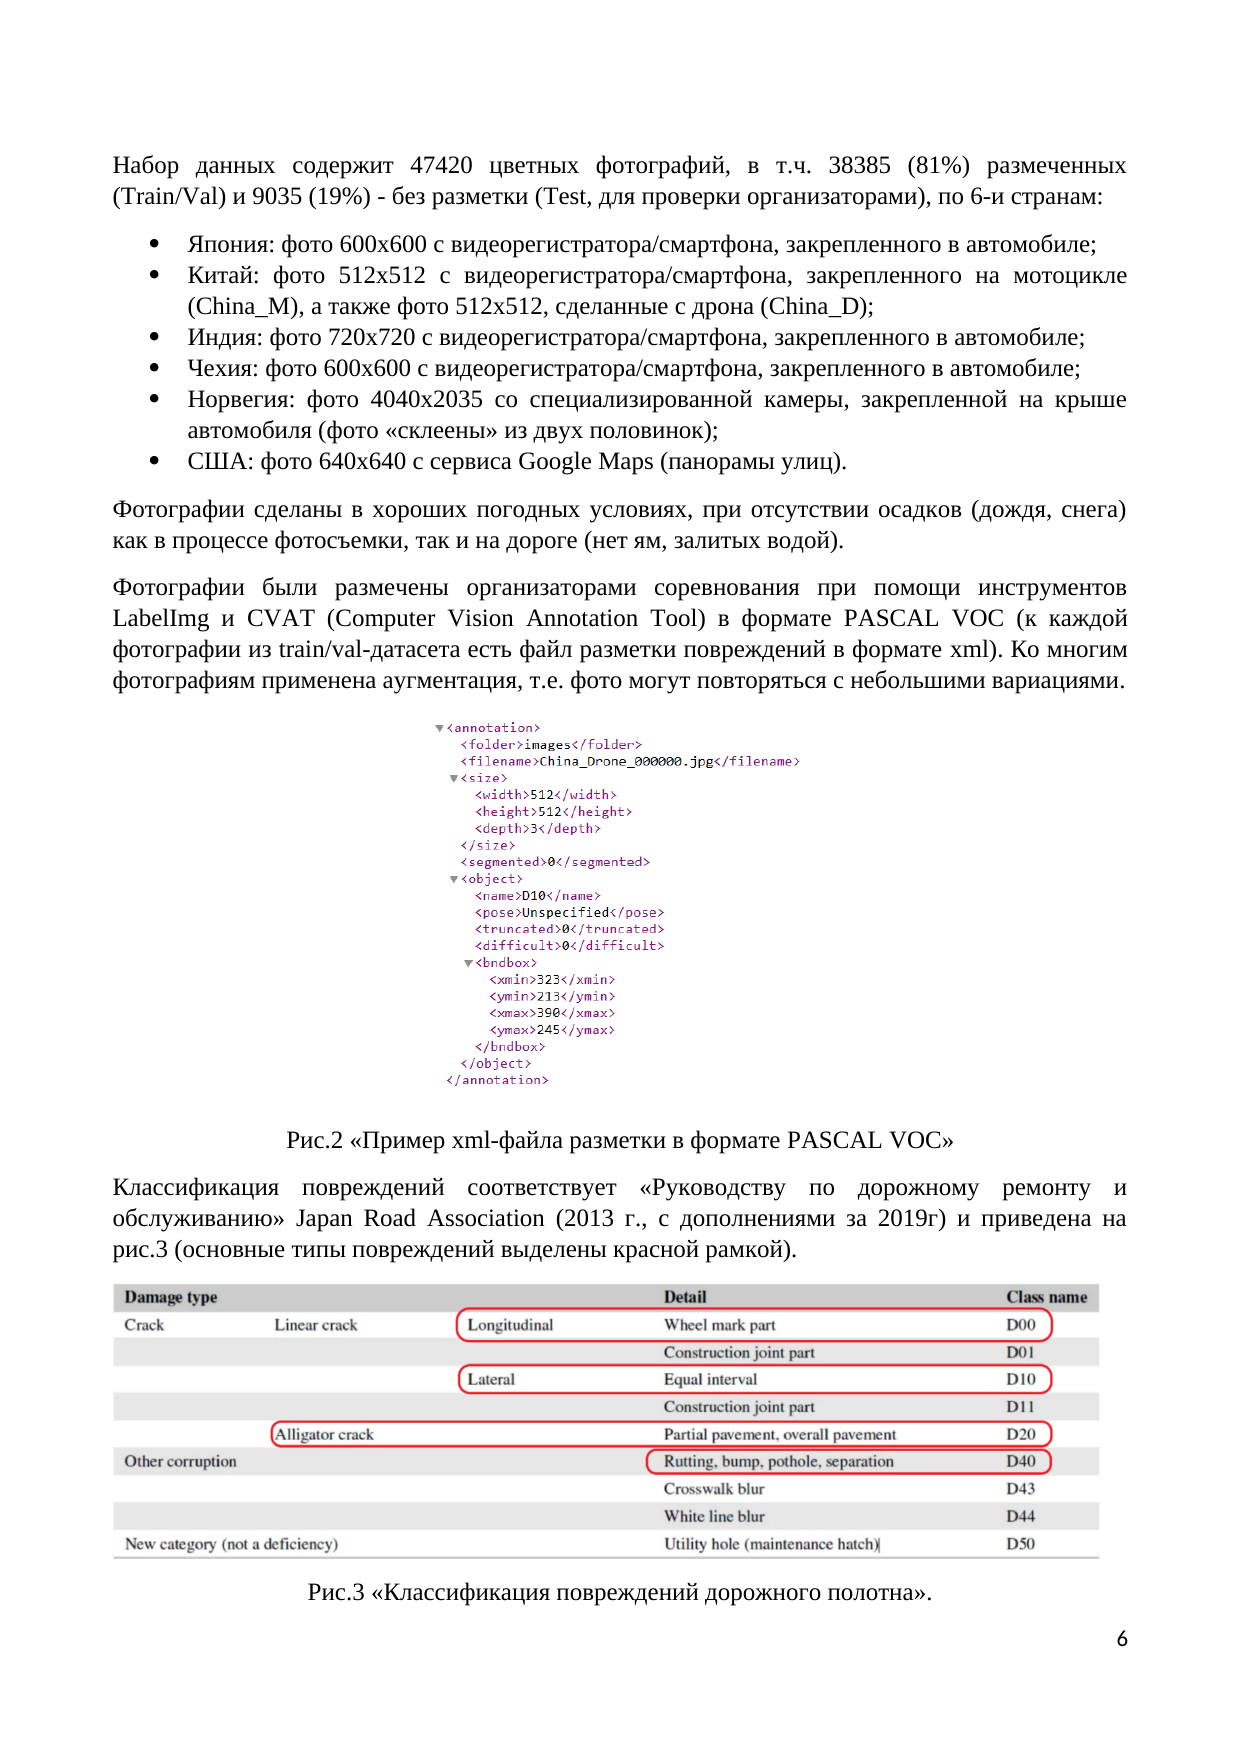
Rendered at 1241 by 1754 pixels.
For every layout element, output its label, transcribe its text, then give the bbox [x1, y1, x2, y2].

list Норвегия: фото 4040х2035 со специализированной камеры, закрепленной на крыше автомобиля (фото «склеены» из двух половинок); [150, 384, 1128, 444]
picture [427, 713, 813, 1106]
text Фотографии сделаны в хороших погодных условиях, при отсутствии осадков (дождя, снега) как в процессе фотосъемки, так и на дороге (нет ям, залитых водой). [112, 494, 1128, 553]
list Китай: фото 512х512 с видеорегистратора/смартфона, закрепленного на мотоцикле (China_M), а также фото 512х512, сделанные с дрона (China_D); [150, 260, 1128, 319]
text Набор данных содержит 47420 цветных фотографий, в т.ч. 38385 (81%) размеченных (Train/Val) и 9035 (19%) - без разметки (Test, для проверки организаторами), по 6-и странам: [112, 150, 1128, 210]
list США: фото 640х640 с сервиса Google Maps (панорамы улиц). [150, 446, 1128, 475]
text Классификация повреждений соответствует «Руководству по дорожному ремонту и обслуживанию» Japan Road Association (2013 г., с дополнениями за 2019г) и приведена на рис.3 (основные типы повреждений выделены красной рамкой). [112, 1172, 1128, 1263]
list Чехия: фото 600х600 с видеорегистратора/смартфона, закрепленного в автомобиле; [150, 353, 1128, 382]
picture [112, 1282, 1101, 1559]
text Рис.3 «Классификация повреждений дорожного полотна». [112, 1577, 1128, 1606]
list Япония: фото 600х600 с видеорегистратора/смартфона, закрепленного в автомобиле; [150, 229, 1128, 257]
text Рис.2 «Пример xml-файла разметки в формате PASCAL VOC» [112, 1125, 1128, 1153]
list Индия: фото 720х720 с видеорегистратора/смартфона, закрепленного в автомобиле; [150, 322, 1128, 351]
text Фотографии были размечены организаторами соревнования при помощи инструментов LabelImg и CVAT (Computer Vision Annotation Tool) в формате PASCAL VOC (к каждой фотографии из train/val-датасета есть файл разметки повреждений в формате xml). Ко многим фотографиям применена аугментация, т.е. фото могут повторяться с небольшими вариациями. [112, 572, 1128, 694]
